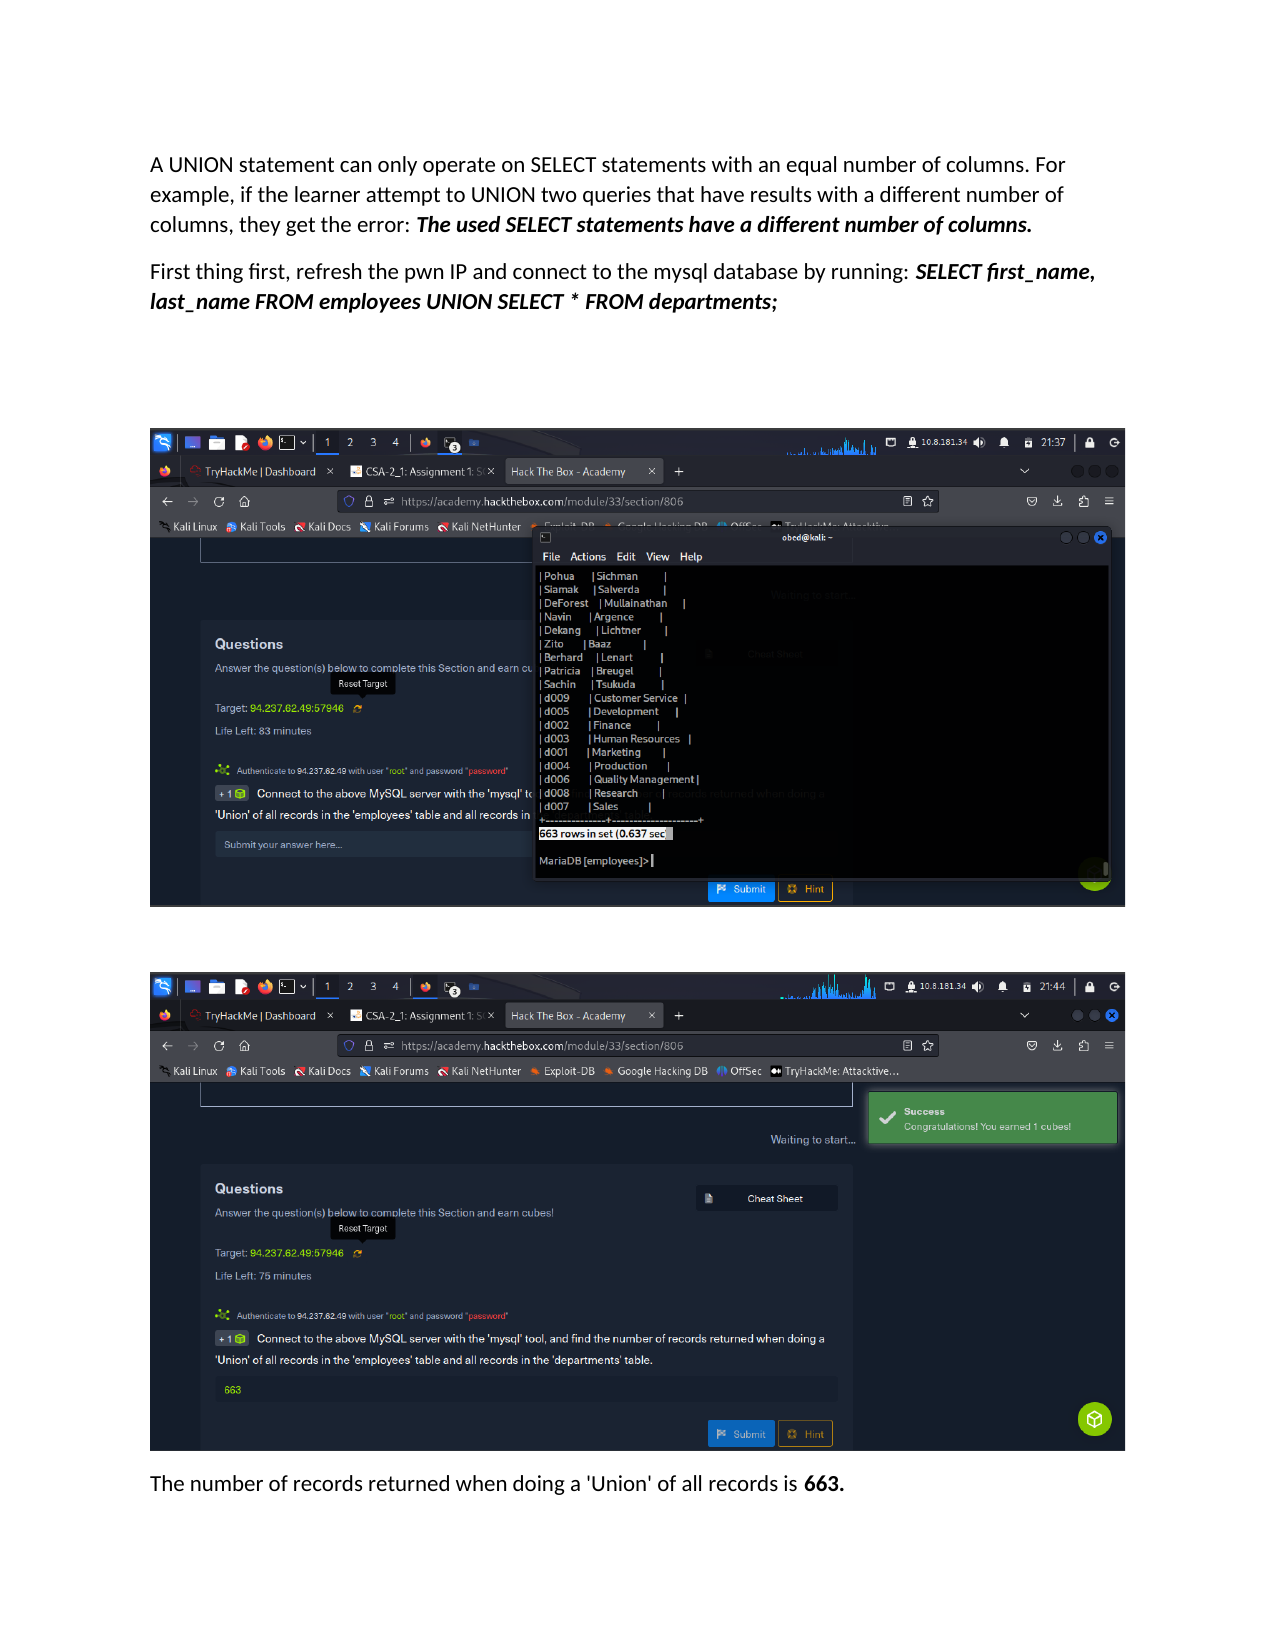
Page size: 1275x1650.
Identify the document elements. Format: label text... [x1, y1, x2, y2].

text First thing first, refresh the pwn IP and connect to the mysql database by running: SELECT first_name, last_name FROM employees UNION SELECT * FROM departments; [150, 257, 1125, 316]
picture [150, 972, 1125, 1451]
text A UNION statement can only operate on SELECT statements with an equal number of columns. For example, if the learner attempt to UNION two queries that have results with a different number of columns, they get the error: The used SELECT statements have a different number of columns. [150, 150, 1125, 238]
text The number of records returned when doing a 'Union' of all records is 663. [150, 1469, 1125, 1497]
picture [150, 428, 1125, 907]
